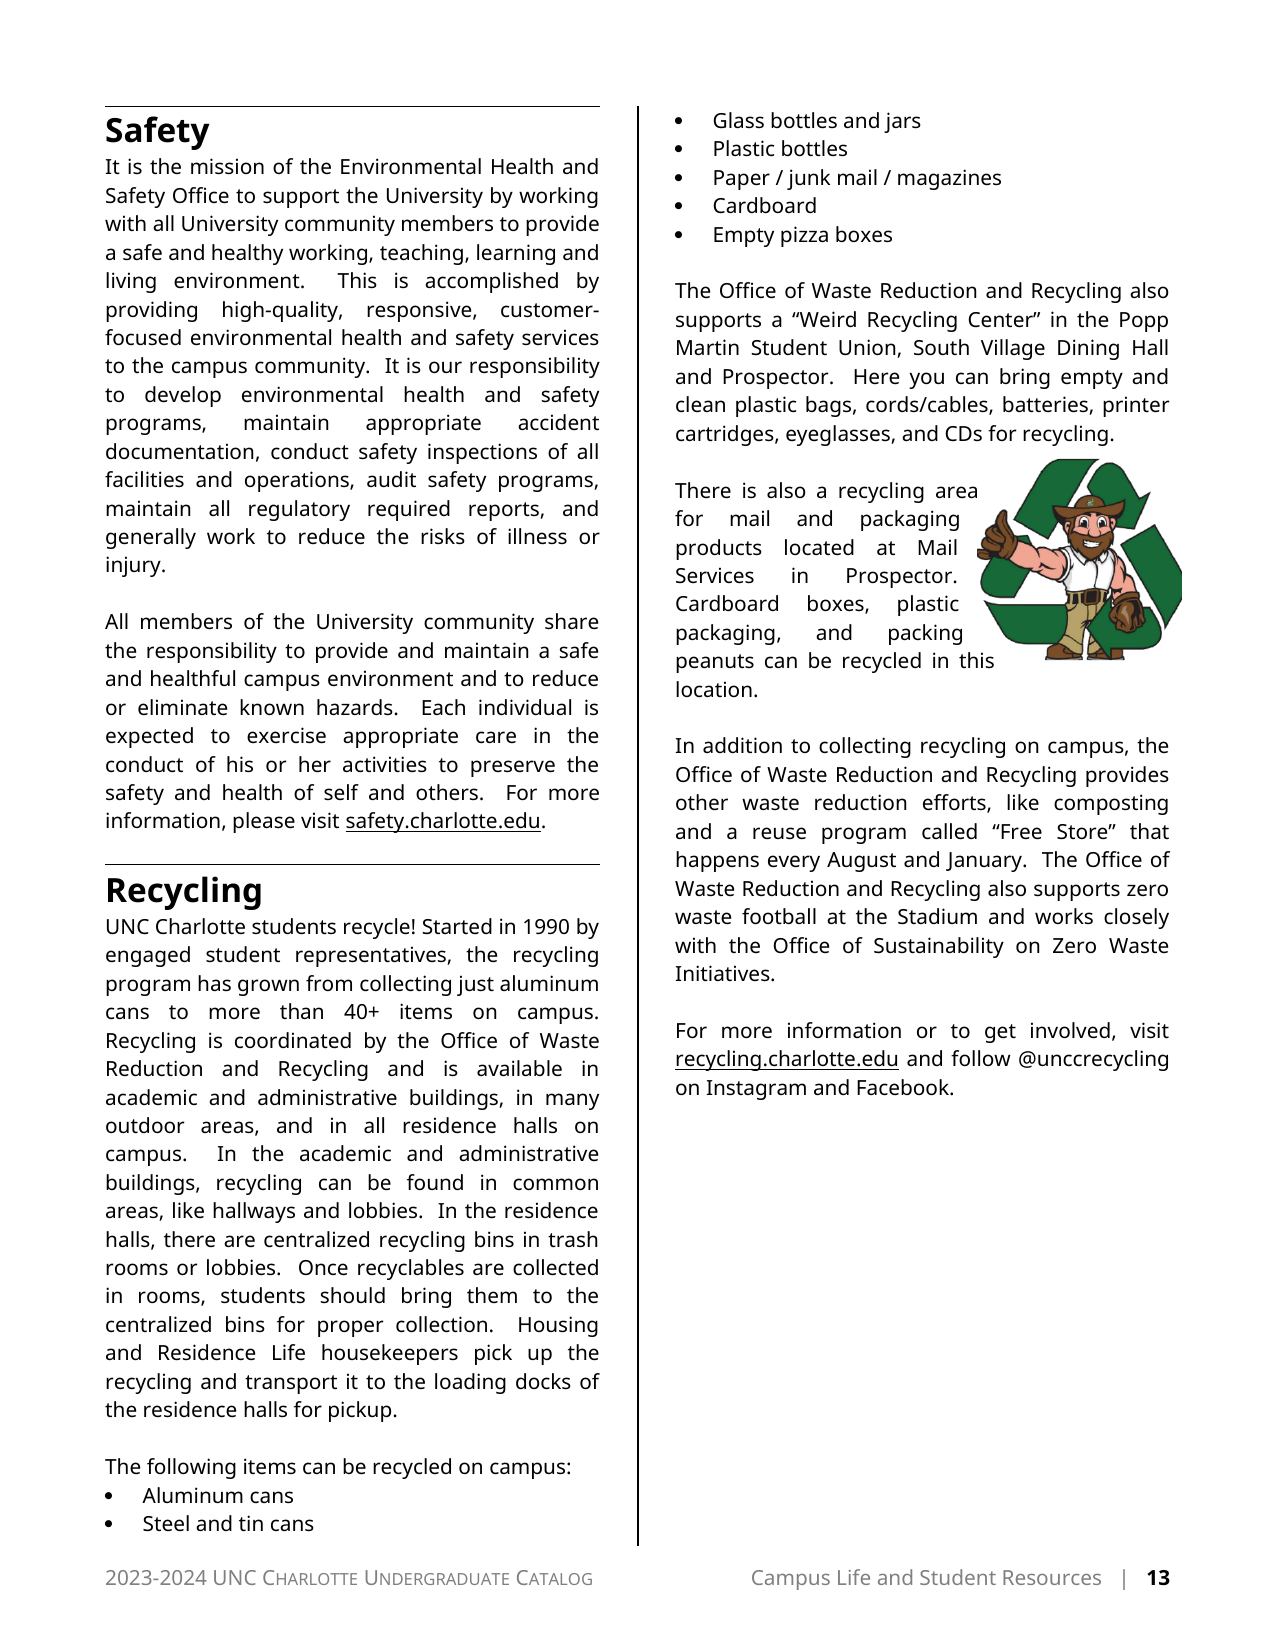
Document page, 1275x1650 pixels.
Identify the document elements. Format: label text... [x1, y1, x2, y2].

list Cardboard [675, 191, 1170, 220]
list Empty pizza boxes [675, 220, 1170, 248]
text All members of the University community share the responsibility to provide and maintain a safe and healthful campus environment and to reduce or eliminate known hazards. Each individual is expected to exercise appropriate care in the conduct of his or her activities to preserve the safety and health of self and others. For more information, please visit safety.charlotte.edu. [105, 607, 600, 835]
text The following items can be recycled on campus: [105, 1452, 600, 1481]
text Environmental Health and Safety [105, 107, 600, 152]
picture [975, 458, 1182, 659]
list Plastic bottles [675, 134, 1170, 163]
list Aluminum cans [105, 1481, 600, 1509]
text For more information or to get involved, visit recycling.charlotte.edu and follow @unccrecycling on Instagram and Facebook. [675, 1016, 1170, 1101]
list Glass bottles and jars [675, 106, 1170, 134]
text The Office of Waste Reduction and Recycling also supports a “Weird Recycling Center” in the Popp Martin Student Union, South Village Dining Hall and Prospector. Here you can bring empty and clean plastic bags, cords/cables, batteries, printer cartridges, eyeglasses, and CDs for recycling. [675, 277, 1170, 447]
text UNC Charlotte students recycle! Started in 1990 by engaged student representatives, the recycling program has grown from collecting just aluminum cans to more than 40+ items on campus. Recycling is coordinated by the Office of Waste Reduction and Recycling and is available in academic and administrative buildings, in many outdoor areas, and in all residence halls on campus. In the academic and administrative buildings, recycling can be found in common areas, like hallways and lobbies. In the residence halls, there are centralized recycling bins in trash rooms or lobbies. Once recyclables are collected in rooms, students should bring them to the centralized bins for proper collection. Housing and Residence Life housekeepers pick up the recycling and transport it to the loading docks of the residence halls for pickup. [105, 912, 600, 1424]
text It is the mission of the Environmental Health and Safety Office to support the University by working with all University community members to provide a safe and healthy working, teaching, learning and living environment. This is accomplished by providing high-quality, responsive, customer-focused environmental health and safety services to the campus community. It is our responsibility to develop environmental health and safety programs, maintain appropriate accident documentation, conduct safety inspections of all facilities and operations, audit safety programs, maintain all regulatory required reports, and generally work to reduce the risks of illness or injury. [105, 152, 600, 579]
text Recycling [105, 865, 600, 912]
list Steel and tin cans [105, 1509, 600, 1538]
list Paper / junk mail / magazines [675, 163, 1170, 191]
text In addition to collecting recycling on campus, the Office of Waste Reduction and Recycling provides other waste reduction efforts, like composting and a reuse program called “Free Store” that happens every August and January. The Office of Waste Reduction and Recycling also supports zero waste football at the Stadium and works closely with the Office of Sustainability on Zero Waste Initiatives. [675, 732, 1170, 988]
